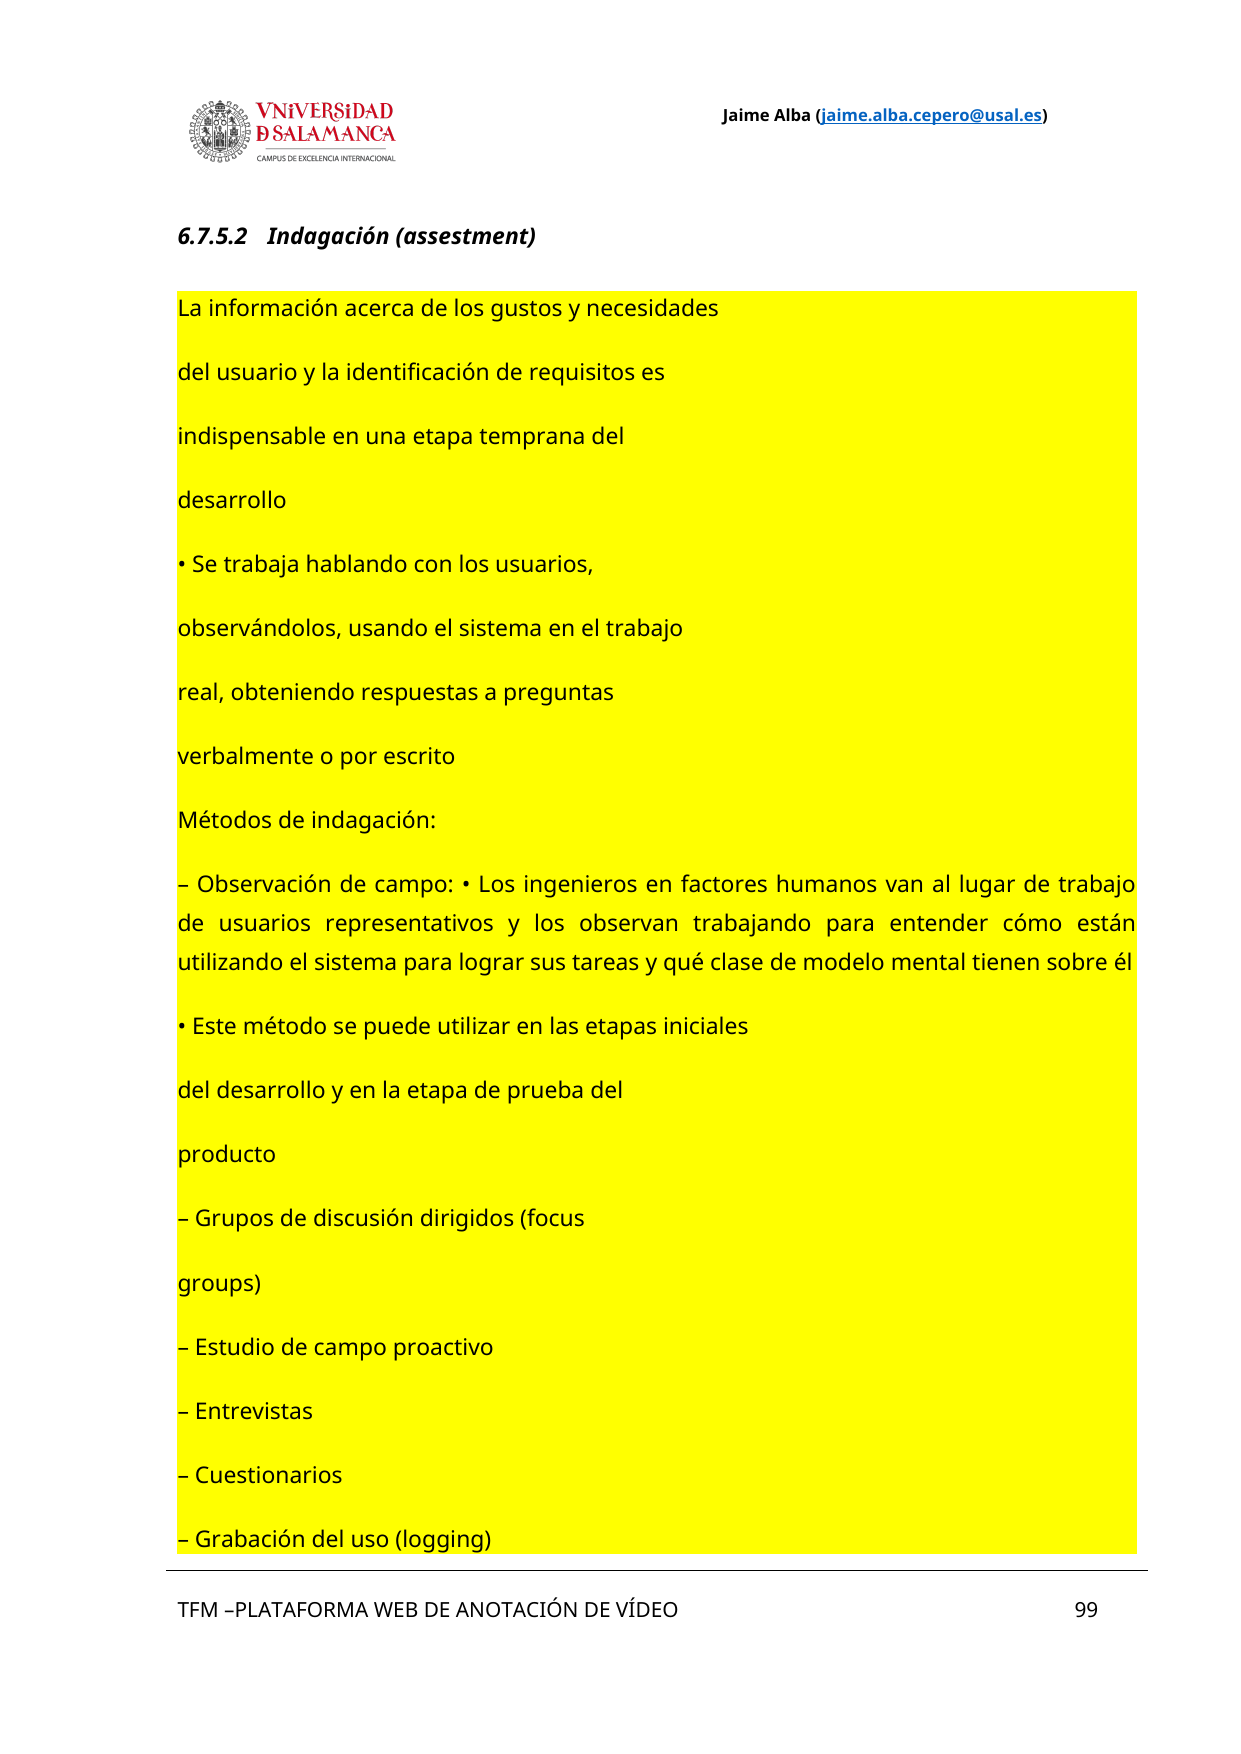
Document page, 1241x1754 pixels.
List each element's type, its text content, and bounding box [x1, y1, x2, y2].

text producto [177, 1138, 1137, 1169]
subtitle Indagación (assestment) [177, 219, 1137, 251]
text desarrollo [177, 484, 1137, 515]
text – Grupos de discusión dirigidos (focus [177, 1202, 1137, 1234]
text – Observación de campo: • Los ingenieros en factores humanos van al lugar de trabajo de usuarios representativos y los observan trabajando para entender cómo están utilizando el sistema para lograr sus tareas y qué clase de modelo mental tienen sobre él [177, 868, 1137, 977]
text – Grabación del uso (logging) [177, 1523, 1137, 1554]
text indispensable en una etapa temprana del [177, 419, 1137, 451]
text verbalmente o por escrito [177, 740, 1137, 771]
text real, obteniendo respuestas a preguntas [177, 676, 1137, 707]
text – Cuestionarios [177, 1459, 1137, 1490]
text del usuario y la identificación de requisitos es [177, 356, 1137, 387]
text • Se trabaja hablando con los usuarios, [177, 548, 1137, 579]
text groups) [177, 1266, 1137, 1298]
text del desarrollo y en la etapa de prueba del [177, 1074, 1137, 1106]
text • Este método se puede utilizar en las etapas iniciales [177, 1010, 1137, 1041]
text Métodos de indagación: [177, 804, 1137, 835]
text La información acerca de los gustos y necesidades [177, 291, 1137, 323]
picture [188, 99, 397, 163]
text – Entrevistas [177, 1394, 1137, 1426]
text – Estudio de campo proactivo [177, 1331, 1137, 1362]
text observándolos, usando el sistema en el trabajo [177, 612, 1137, 643]
